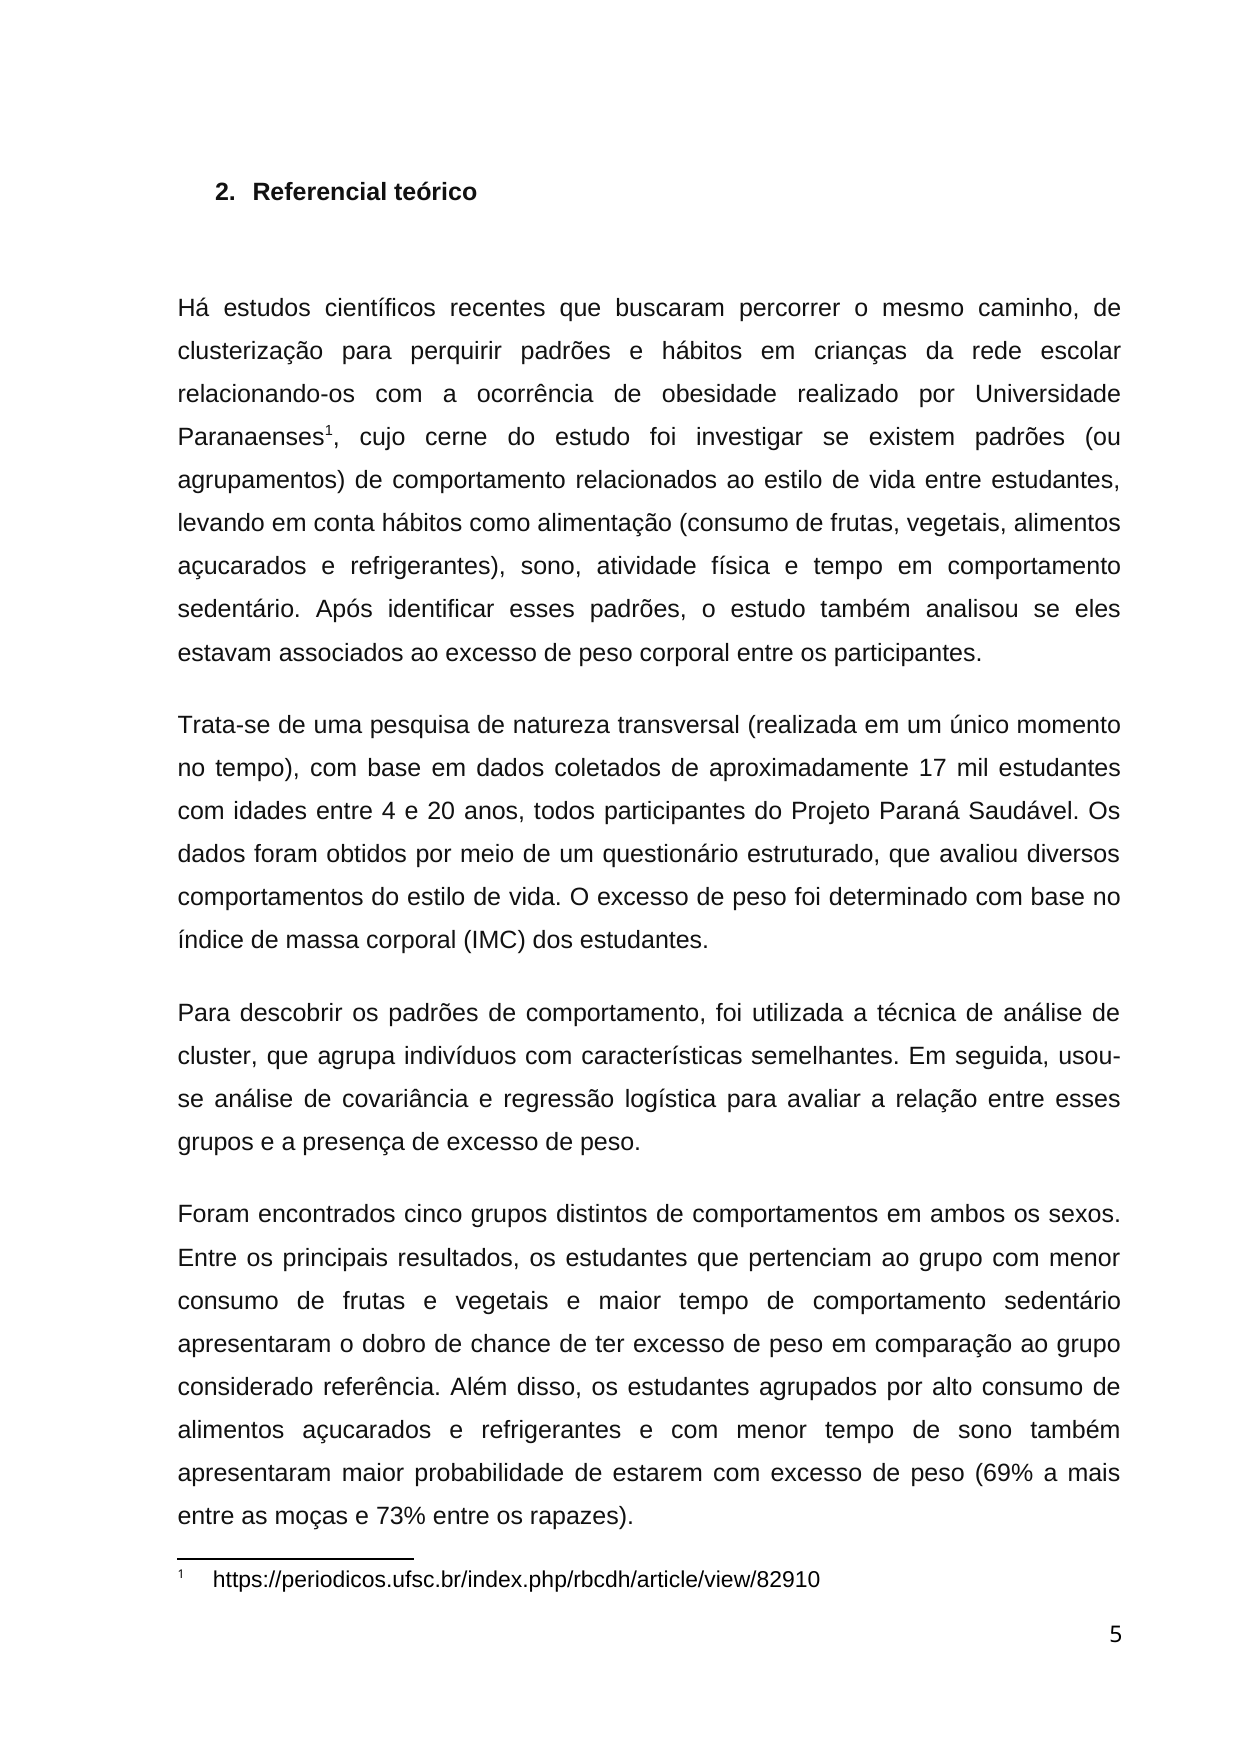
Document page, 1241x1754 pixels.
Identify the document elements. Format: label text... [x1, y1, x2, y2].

text Foram encontrados cinco grupos distintos de comportamentos em ambos os sexos. Entre os principais resultados, os estudantes que pertenciam ao grupo com menor consumo de frutas e vegetais e maior tempo de comportamento sedentário apresentaram o dobro de chance de ter excesso de peso em comparação ao grupo considerado referência. Além disso, os estudantes agrupados por alto consumo de alimentos açucarados e refrigerantes e com menor tempo de sono também apresentaram maior probabilidade de estarem com excesso de peso (69% a mais entre as moças e 73% entre os rapazes). [177, 1199, 1122, 1530]
list Referencial teórico [215, 177, 1122, 206]
text Trata-se de uma pesquisa de natureza transversal (realizada em um único momento no tempo), com base em dados coletados de aproximadamente 17 mil estudantes com idades entre 4 e 20 anos, todos participantes do Projeto Paraná Saudável. Os dados foram obtidos por meio de um questionário estruturado, que avaliou diversos comportamentos do estilo de vida. O excesso de peso foi determinado com base no índice de massa corporal (IMC) dos estudantes. [177, 710, 1122, 954]
text Para descobrir os padrões de comportamento, foi utilizada a técnica de análise de cluster, que agrupa indivíduos com características semelhantes. Em seguida, usou-se análise de covariância e regressão logística para avaliar a relação entre esses grupos e a presença de excesso de peso. [177, 998, 1122, 1156]
text Há estudos científicos recentes que buscaram percorrer o mesmo caminho, de clusterização para perquirir padrões e hábitos em crianças da rede escolar relacionando-os com a ocorrência de obesidade realizado por Universidade Paranaenses, cujo cerne do estudo foi investigar se existem padrões (ou agrupamentos) de comportamento relacionados ao estilo de vida entre estudantes, levando em conta hábitos como alimentação (consumo de frutas, vegetais, alimentos açucarados e refrigerantes), sono, atividade física e tempo em comportamento sedentário. Após identificar esses padrões, o estudo também analisou se eles estavam associados ao excesso de peso corporal entre os participantes. [177, 293, 1122, 666]
